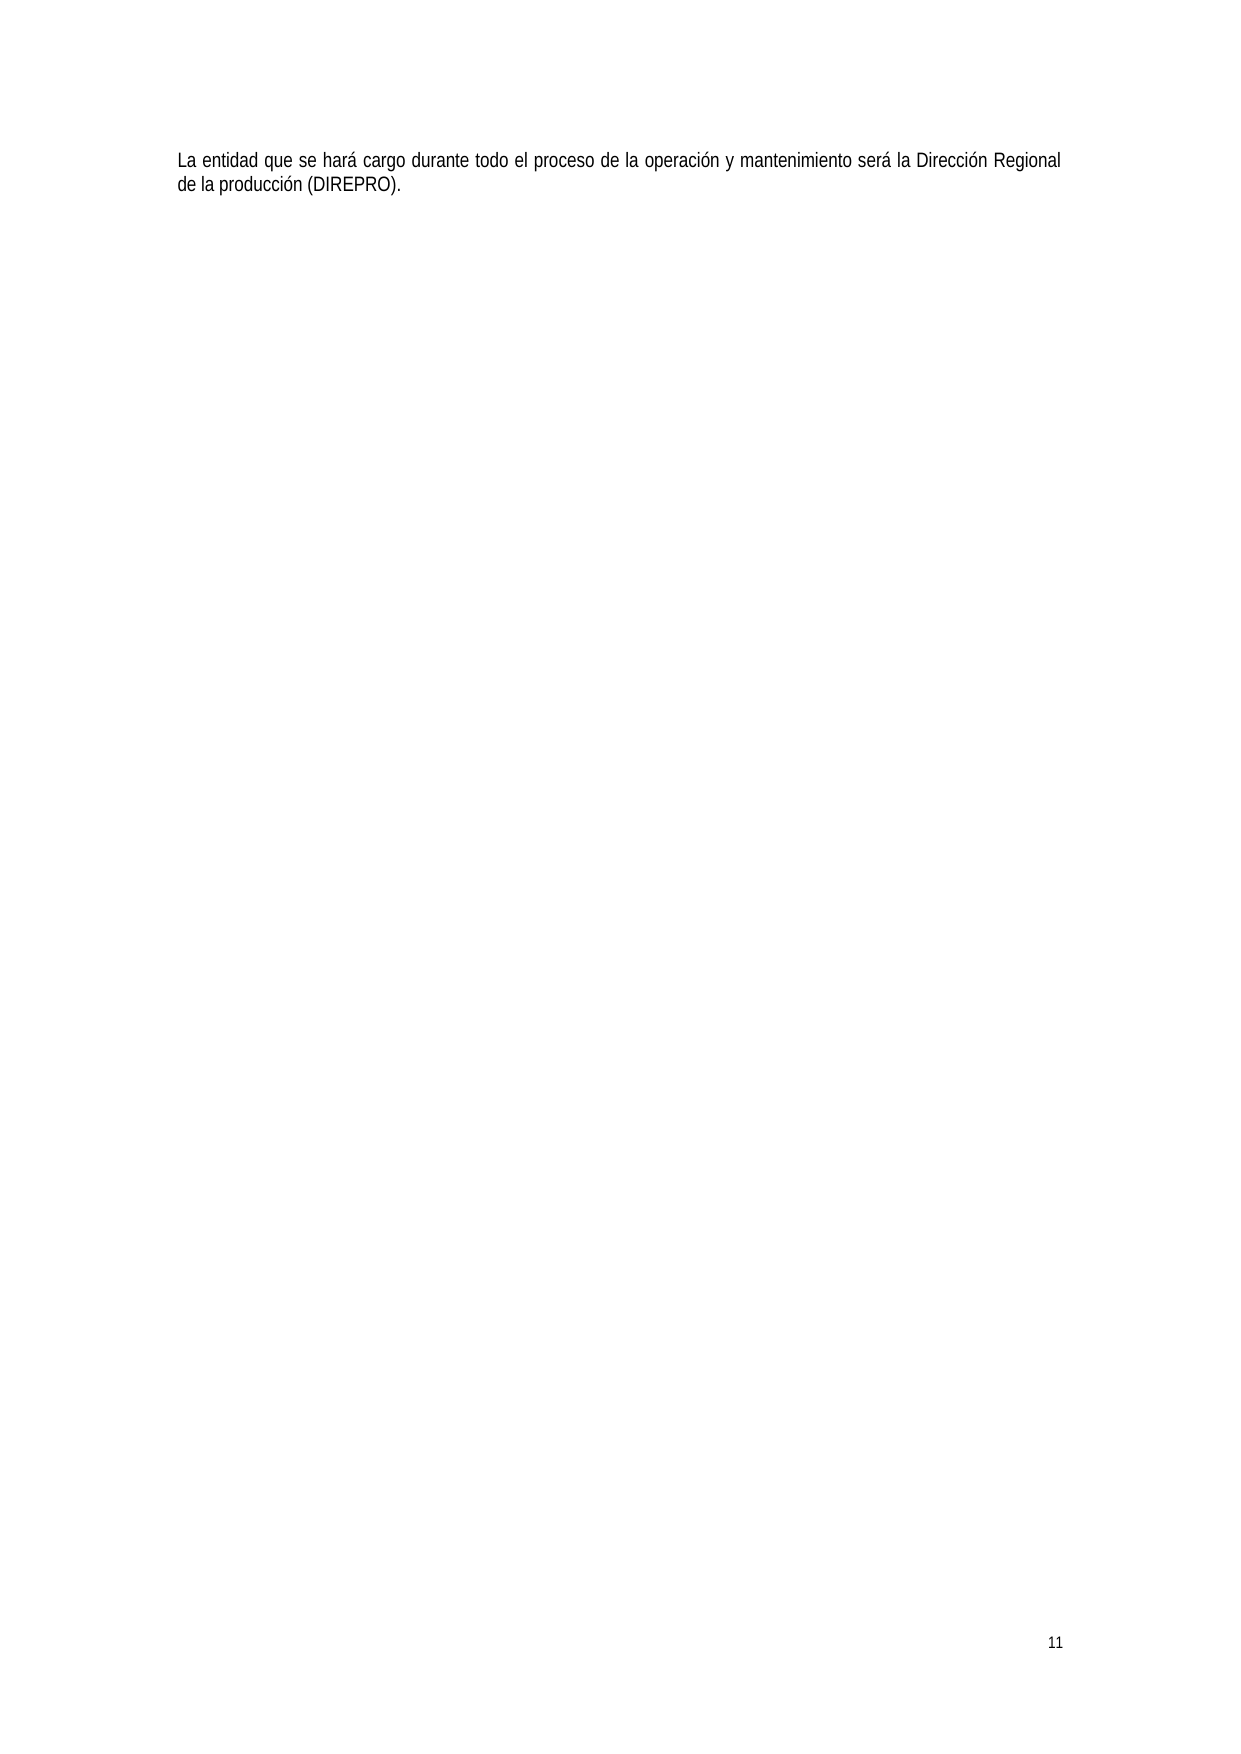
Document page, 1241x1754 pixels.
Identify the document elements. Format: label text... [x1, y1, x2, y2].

text La entidad que se hará cargo durante todo el proceso de la operación y mantenimiento será la Dirección Regional de la producción (DIREPRO). [177, 148, 1063, 196]
